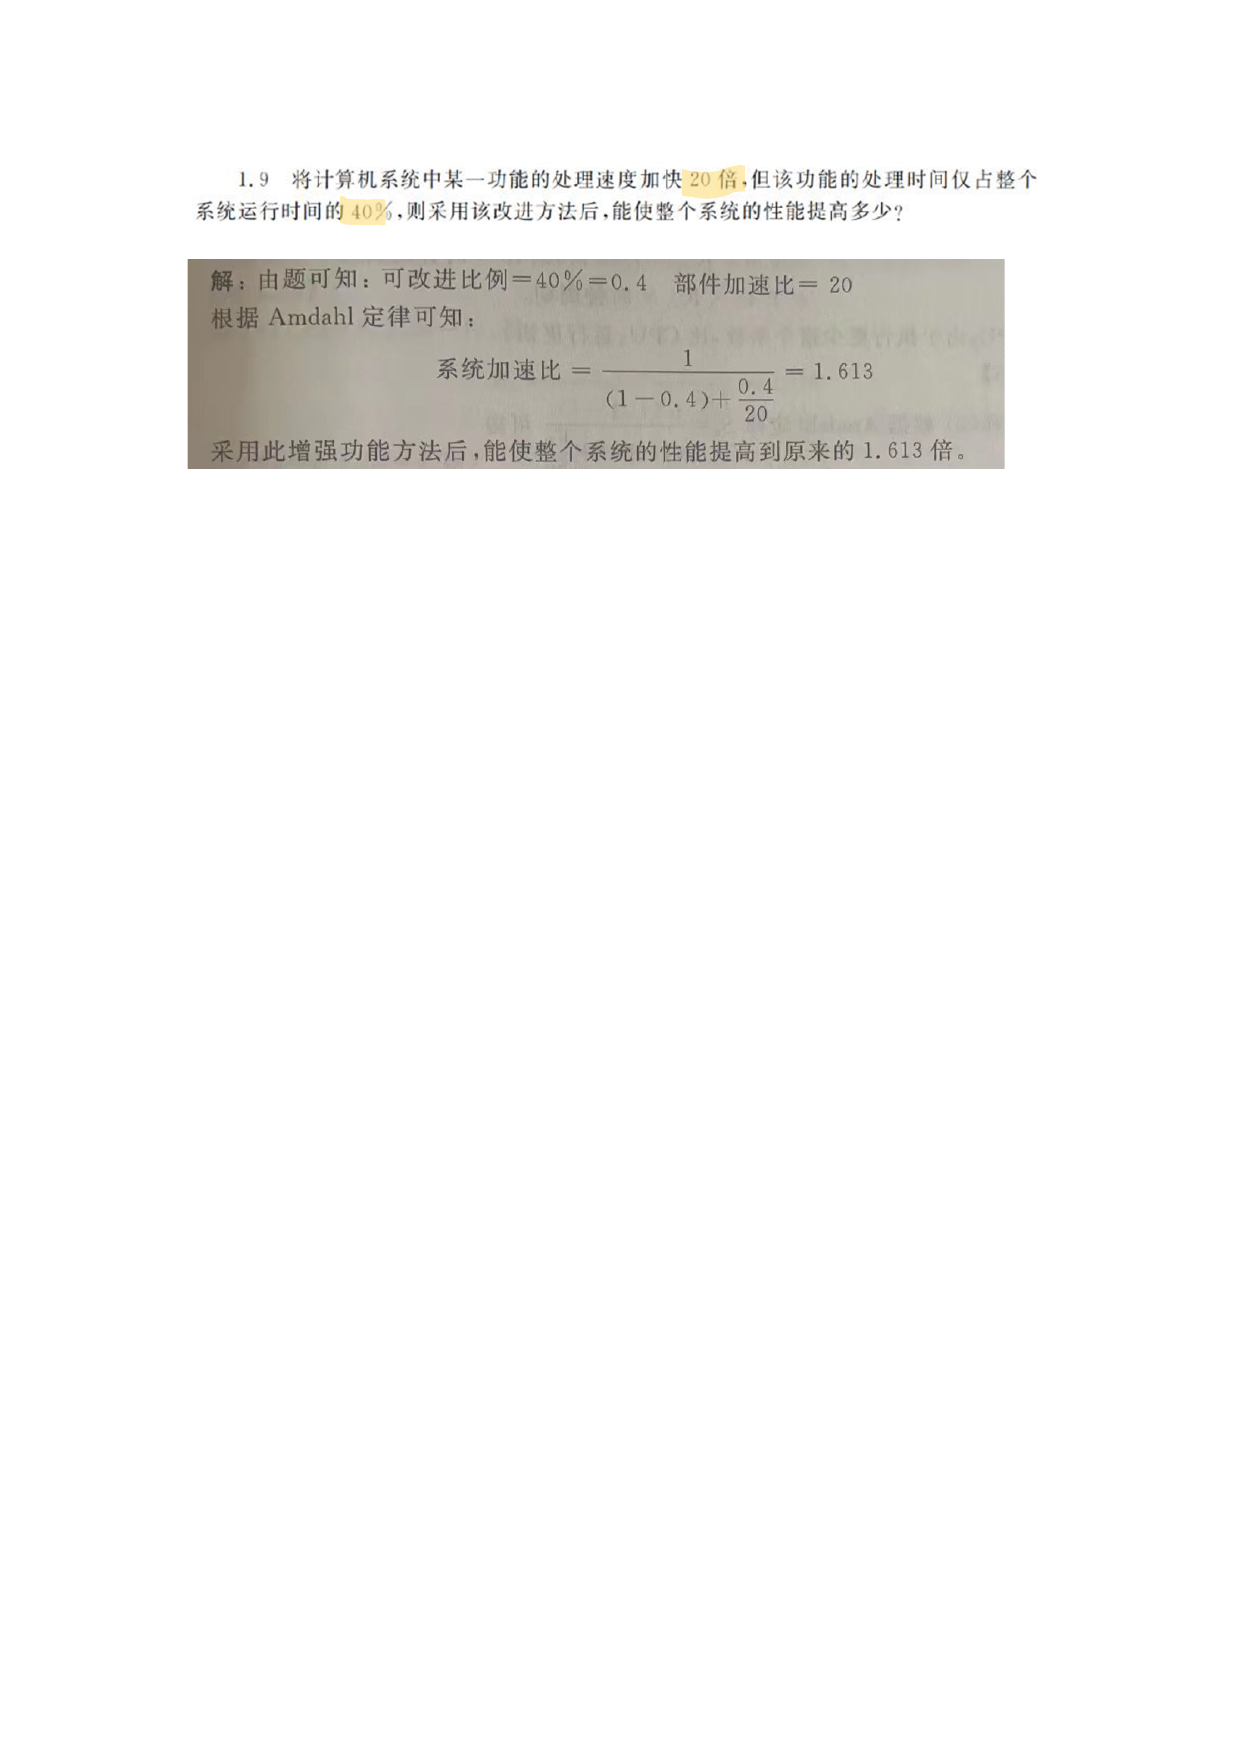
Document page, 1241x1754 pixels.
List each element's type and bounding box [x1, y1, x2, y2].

picture [187, 259, 1005, 469]
picture [187, 162, 1053, 230]
